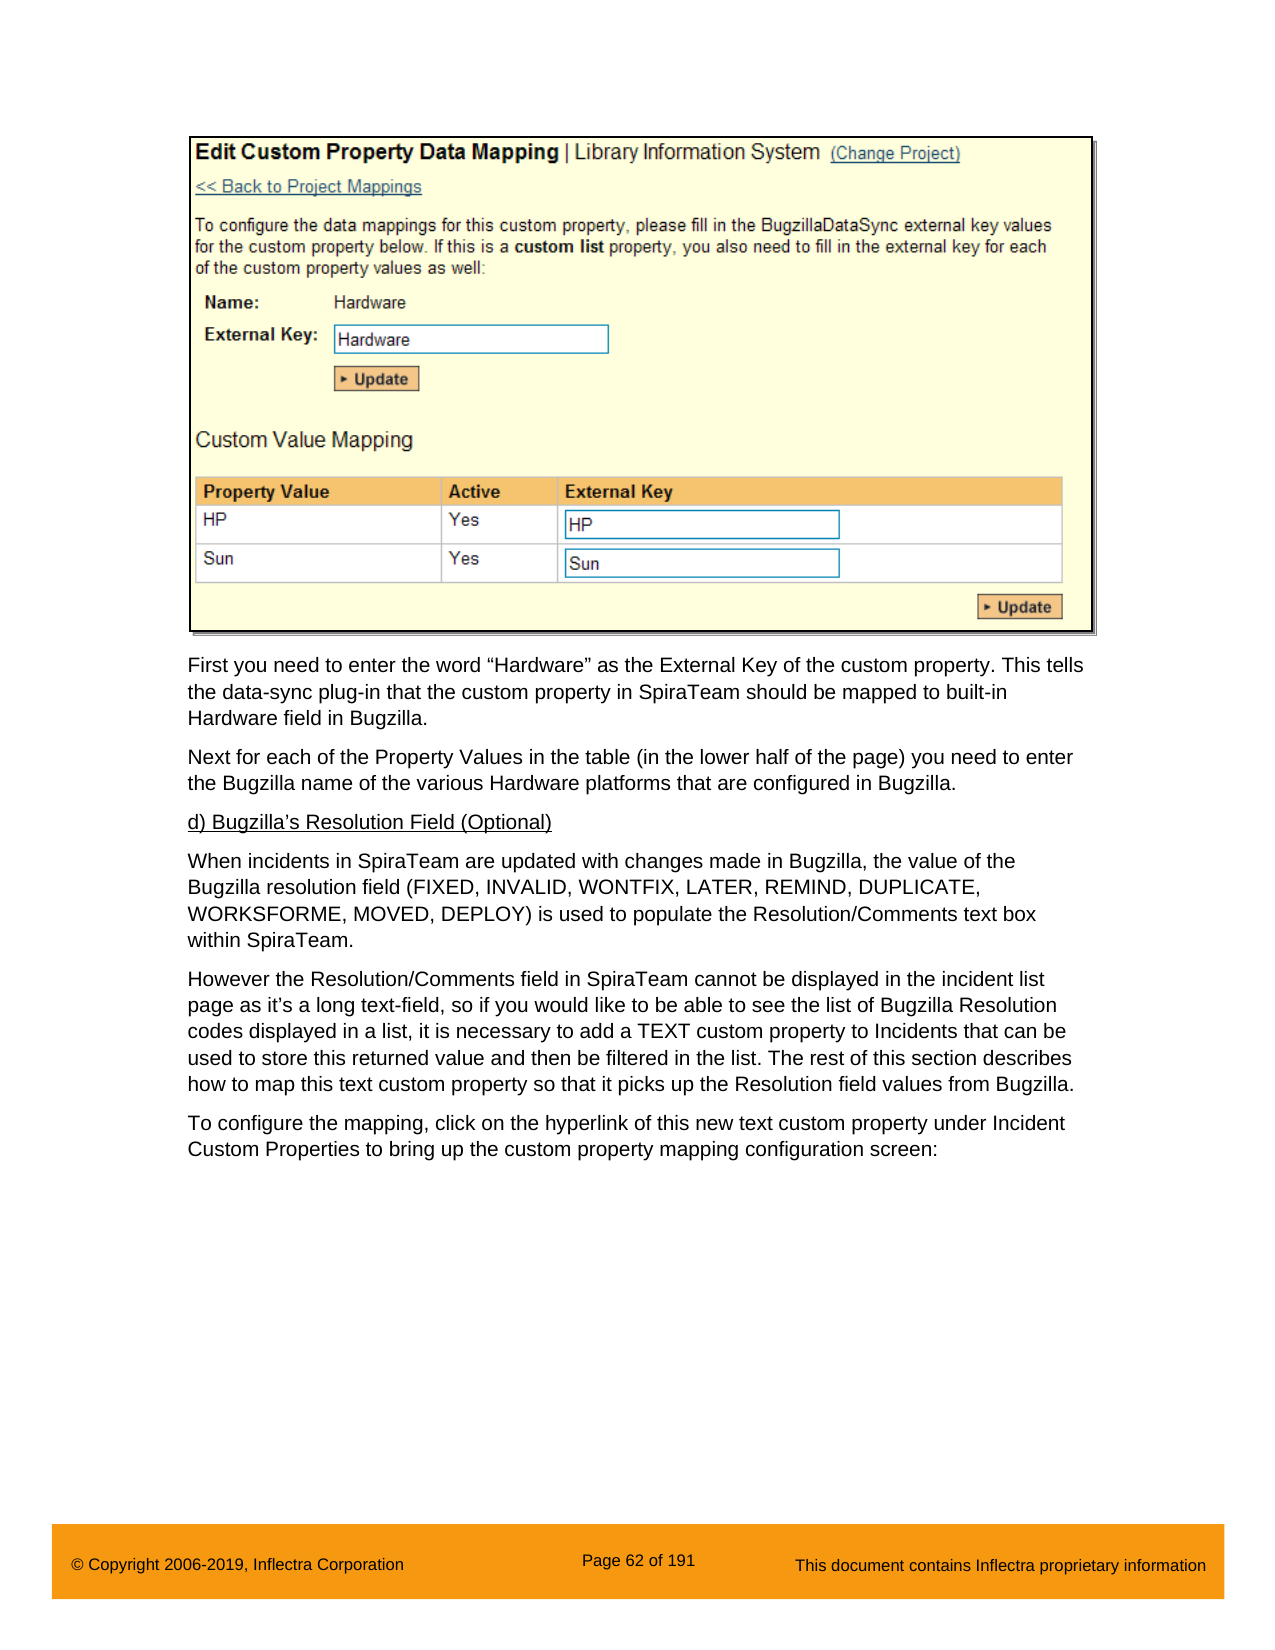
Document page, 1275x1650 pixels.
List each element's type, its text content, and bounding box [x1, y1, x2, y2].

text To configure the mapping, click on the hyperlink of this new text custom property under Incident Custom Properties to bring up the custom property mapping configuration screen: [187, 1111, 1087, 1161]
text d) Bugzilla’s Resolution Field (Optional) [187, 810, 1087, 834]
text First you need to enter the word “Hardware” as the External Key of the custom property. This tells the data-sync plug-in that the custom property in SpiraTeam should be mapped to built-in Hardware field in Bugzilla. [187, 653, 1087, 730]
picture [191, 138, 1091, 630]
text However the Resolution/Comments field in SpiraTeam cannot be displayed in the incident list page as it’s a long text-field, so if you would like to be able to see the list of Bugzilla Resolution codes displayed in a list, it is necessary to add a TEXT custom property to Incidents that can be used to store this returned value and then be filtered in the list. The rest of this section describes how to map this text custom property so that it picks up the Resolution field values from Bugzilla. [187, 967, 1087, 1096]
text Next for each of the Property Values in the table (in the lower half of the page) you need to enter the Bugzilla name of the various Hardware platforms that are configured in Bugzilla. [187, 745, 1087, 795]
text When incidents in SpiraTeam are updated with changes made in Bugzilla, the value of the Bugzilla resolution field (FIXED, INVALID, WONTFIX, LATER, REMIND, DUPLICATE, WORKSFORME, MOVED, DEPLOY) is used to populate the Resolution/Comments text box within SpiraTeam. [187, 849, 1087, 952]
